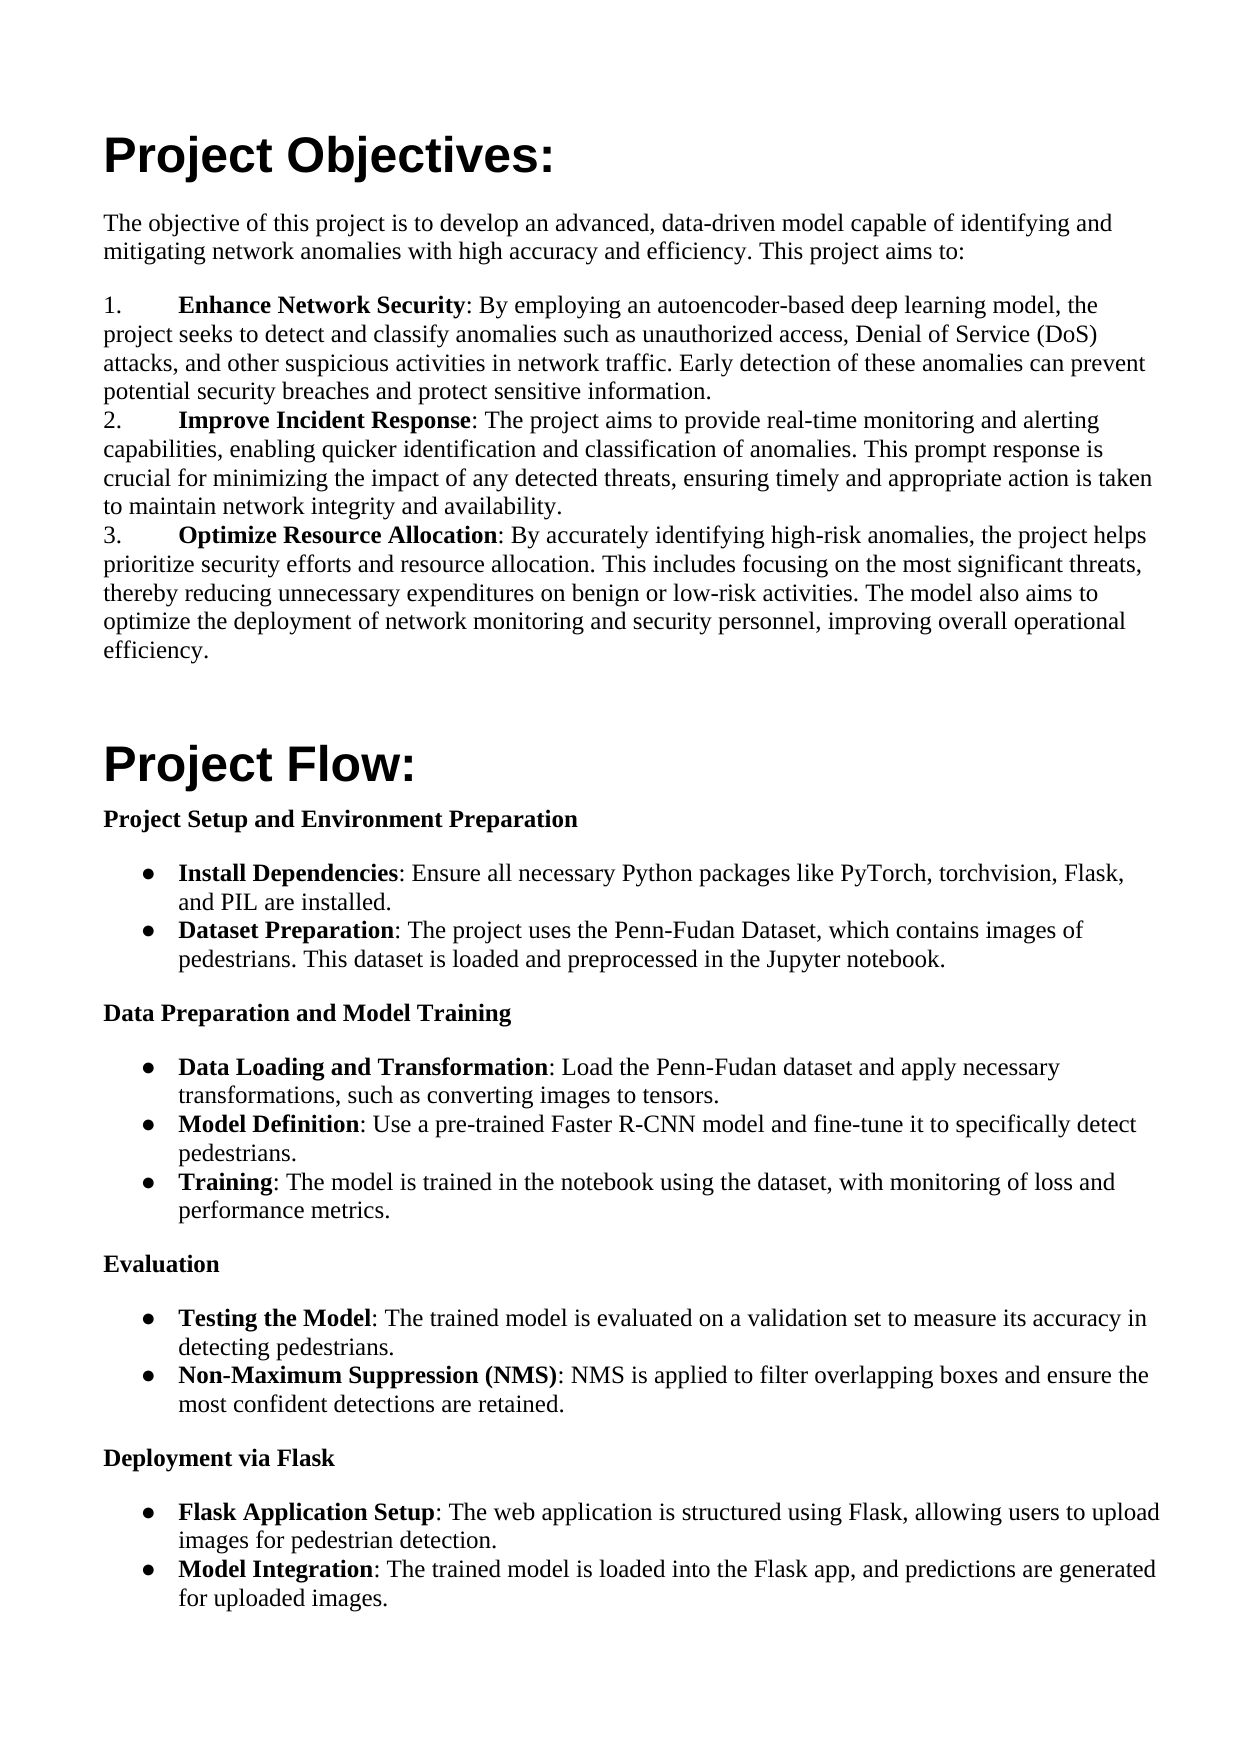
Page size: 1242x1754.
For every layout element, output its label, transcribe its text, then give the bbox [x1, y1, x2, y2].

list Dataset Preparation: The project uses the Penn-Fudan Dataset, which contains images of pedestrians. This dataset is loaded and preprocessed in the Jupyter notebook. [141, 916, 1163, 973]
subtitle Project Objectives: [103, 125, 1163, 183]
list Flask Application Setup: The web application is structured using Flask, allowing users to upload images for pedestrian detection. [141, 1497, 1163, 1554]
list Model Integration: The trained model is loaded into the Flask app, and predictions are generated for uploaded images. [141, 1554, 1163, 1612]
text Deployment via Flask [103, 1443, 1163, 1472]
subtitle Project Flow: [103, 734, 1163, 792]
text Project Setup and Environment Preparation [103, 804, 1163, 833]
list Data Loading and Transformation: Load the Penn-Fudan dataset and apply necessary transformations, such as converting images to tensors. [141, 1052, 1163, 1109]
list Enhance Network Security: By employing an autoencoder-based deep learning model, the project seeks to detect and classify anomalies such as unauthorized access, Denial of Service (DoS) attacks, and other suspicious activities in network traffic. Early detection of these anomalies can prevent potential security breaches and protect sensitive information. [103, 290, 1163, 405]
list Training: The model is trained in the notebook using the dataset, with monitoring of loss and performance metrics. [141, 1167, 1163, 1224]
text Evaluation [103, 1249, 1163, 1278]
list Improve Incident Response: The project aims to provide real-time monitoring and alerting capabilities, enabling quicker identification and classification of anomalies. This prompt response is crucial for minimizing the impact of any detected threats, ensuring timely and appropriate action is taken to maintain network integrity and availability. [103, 405, 1163, 520]
list Testing the Model: The trained model is evaluated on a validation set to measure its accuracy in detecting pedestrians. [141, 1303, 1163, 1361]
text The objective of this project is to develop an advanced, data-driven model capable of identifying and mitigating network anomalies with high accuracy and efficiency. This project aims to: [103, 208, 1163, 265]
list Optimize Resource Allocation: By accurately identifying high-risk anomalies, the project helps prioritize security efforts and resource allocation. This includes focusing on the most significant threats, thereby reducing unnecessary expenditures on benign or low-risk activities. The model also aims to optimize the deployment of network monitoring and security personnel, improving overall operational efficiency. [103, 520, 1163, 664]
list Install Dependencies: Ensure all necessary Python packages like PyTorch, torchvision, Flask, and PIL are installed. [141, 858, 1163, 916]
list Non-Maximum Suppression (NMS): NMS is applied to filter overlapping boxes and ensure the most confident detections are retained. [141, 1361, 1163, 1418]
text Data Preparation and Model Training [103, 998, 1163, 1027]
list Model Definition: Use a pre-trained Faster R-CNN model and fine-tune it to specifically detect pedestrians. [141, 1109, 1163, 1167]
